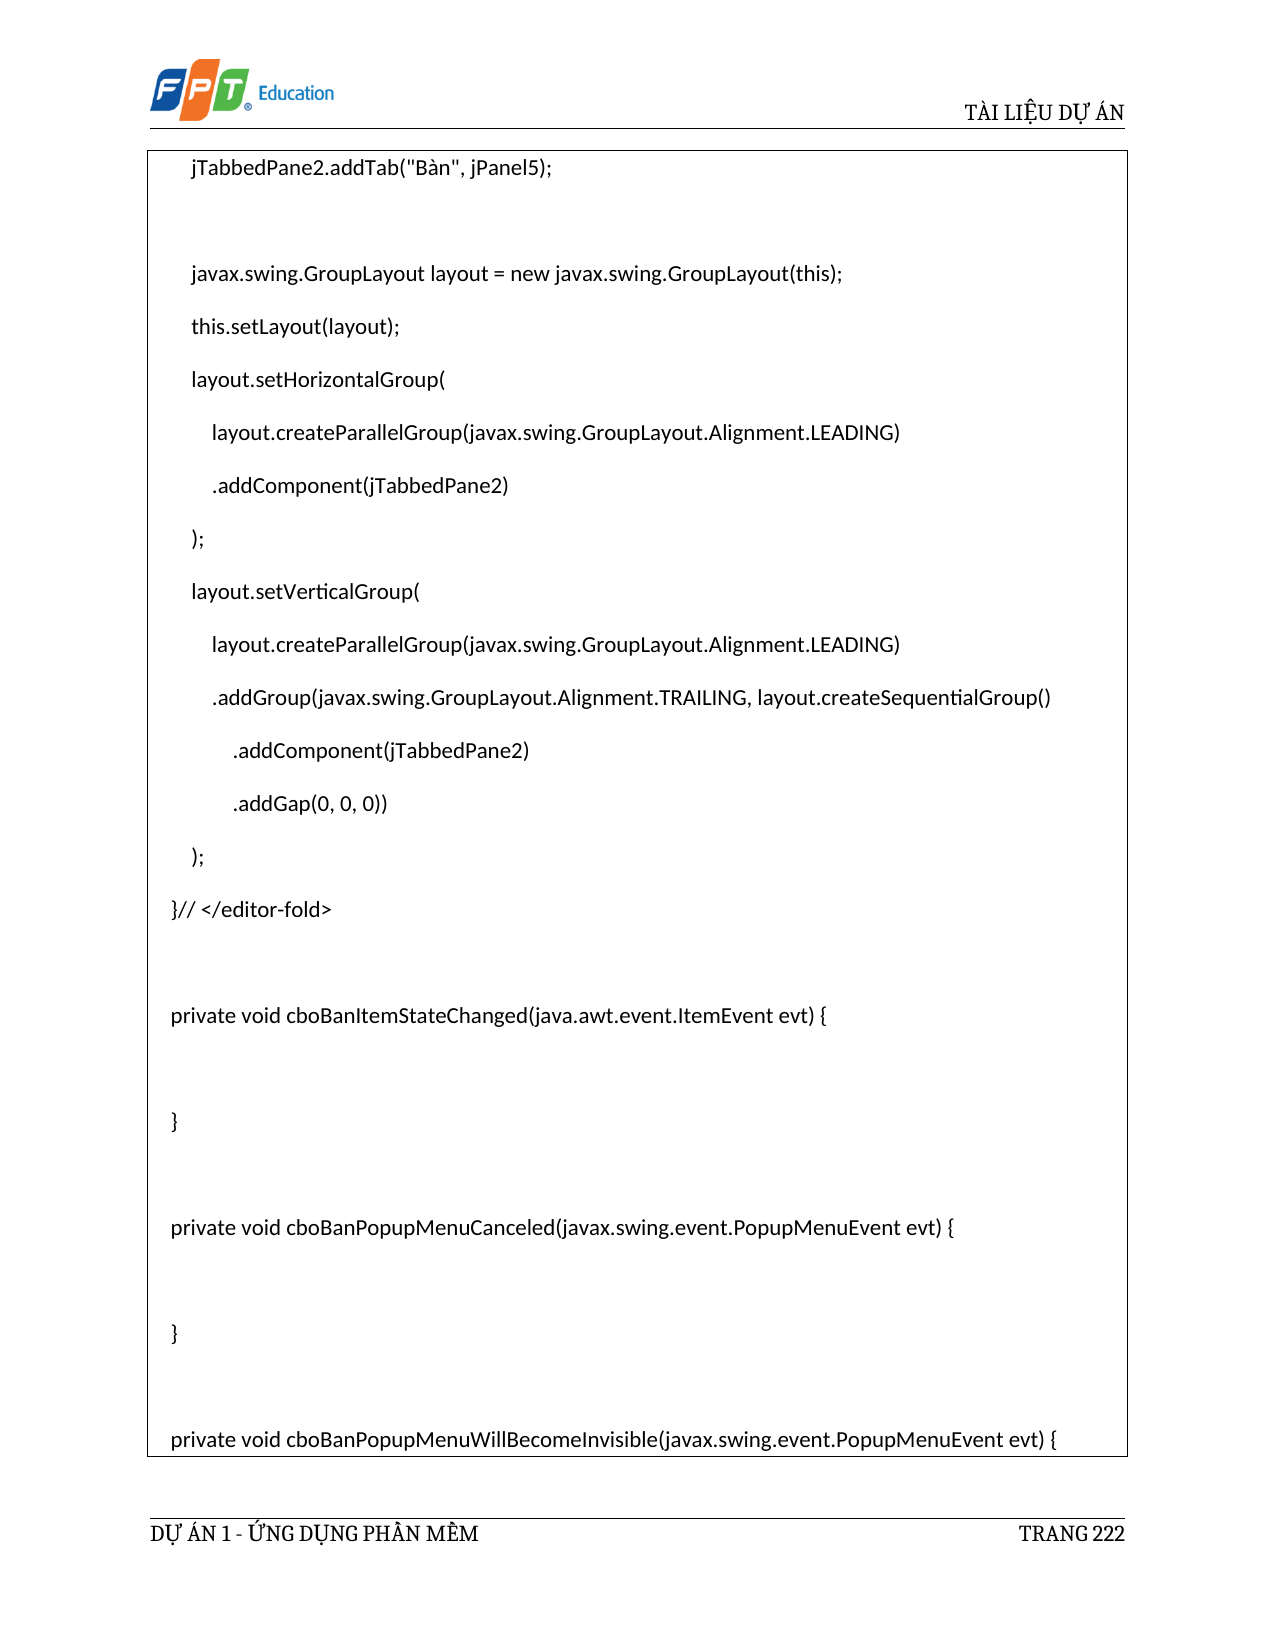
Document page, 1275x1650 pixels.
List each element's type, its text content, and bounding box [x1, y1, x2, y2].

picture [150, 59, 336, 121]
text this.setLayout(layout); [148, 309, 1127, 340]
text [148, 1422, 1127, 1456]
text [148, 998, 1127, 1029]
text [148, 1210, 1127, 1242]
text jTabbedPane2.addTab("Bàn", jPanel5); [148, 151, 1127, 181]
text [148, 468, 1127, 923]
text layout.createParallelGroup(javax.swing.GroupLayout.Alignment.LEADING) [148, 415, 1127, 446]
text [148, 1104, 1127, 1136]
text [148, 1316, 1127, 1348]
text layout.setHorizontalGroup( [148, 362, 1127, 393]
text javax.swing.GroupLayout layout = new javax.swing.GroupLayout(this); [148, 256, 1127, 287]
